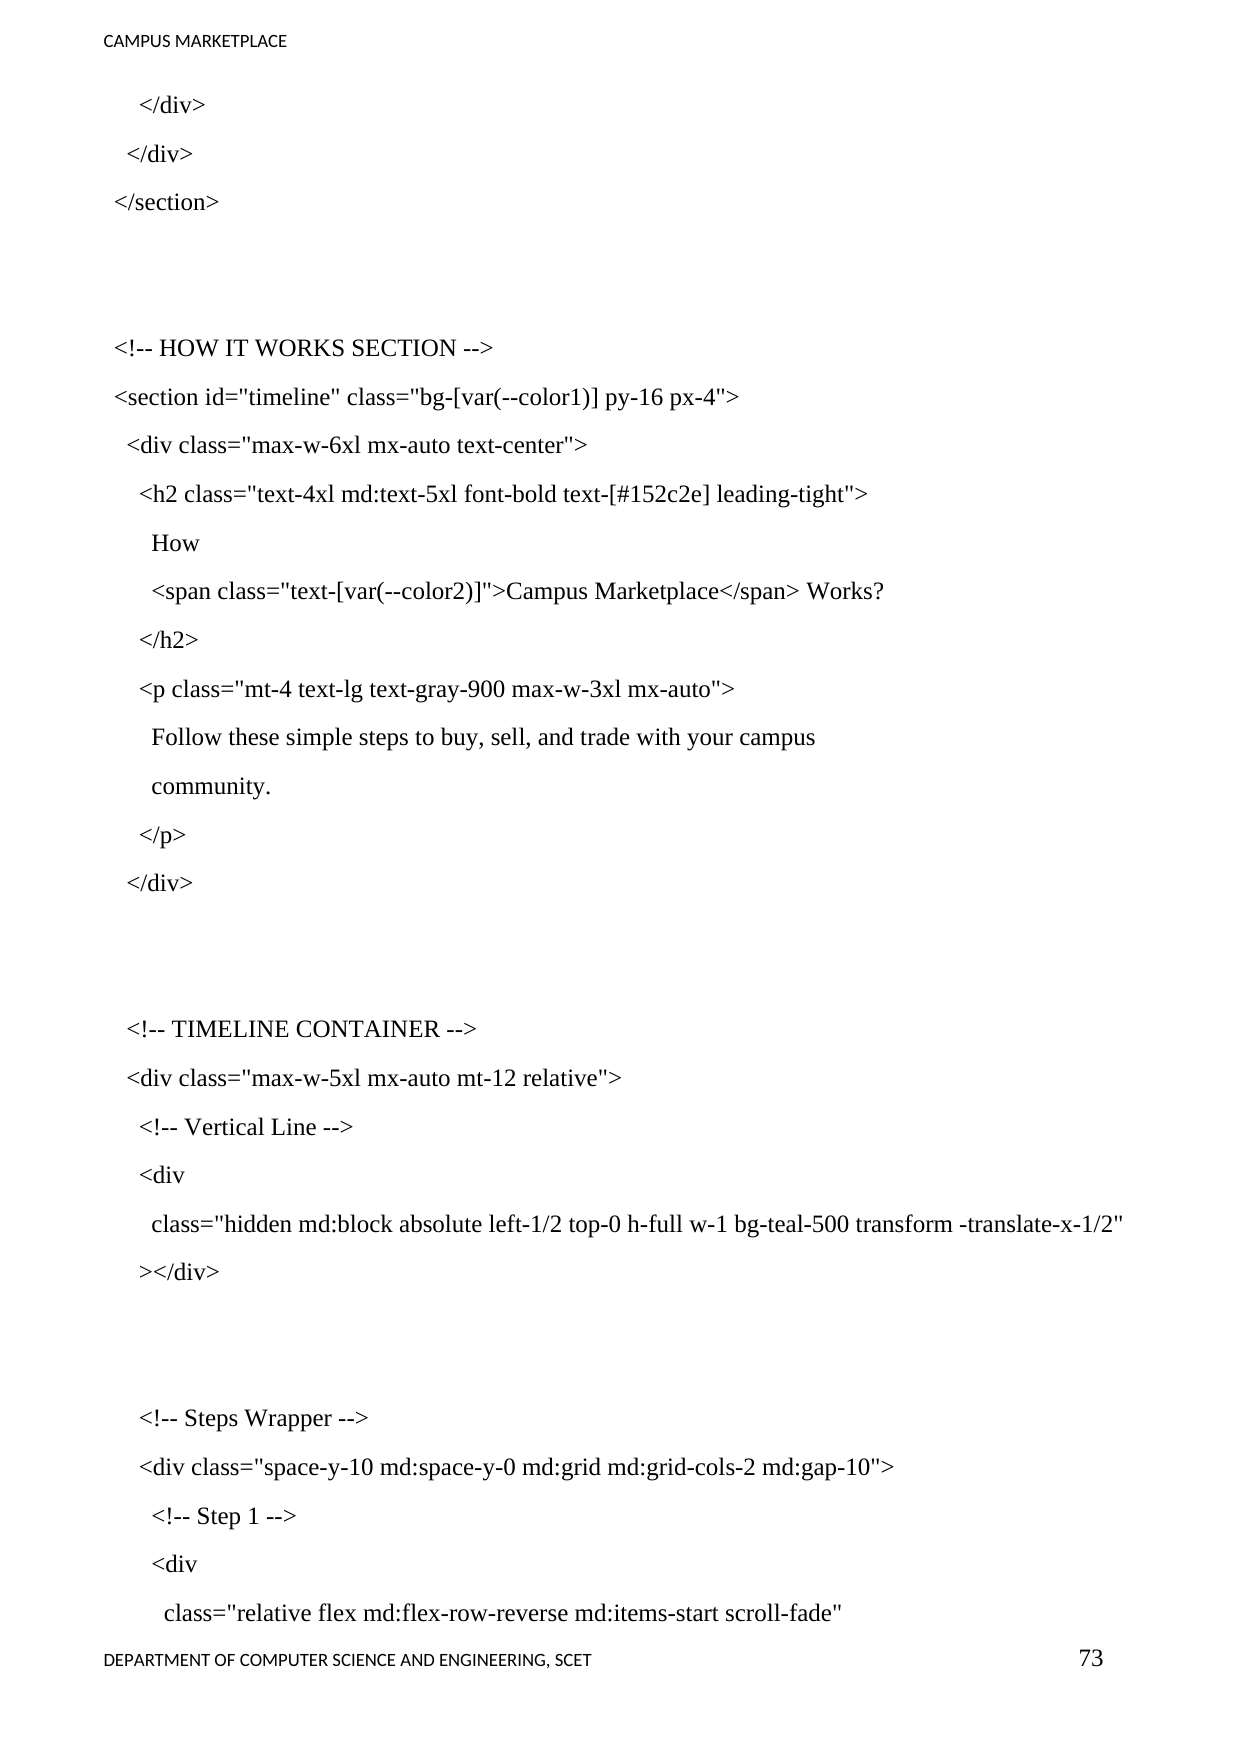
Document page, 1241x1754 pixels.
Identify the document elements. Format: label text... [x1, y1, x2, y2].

text Follow these simple steps to buy, sell, and trade with your campus [89, 722, 1139, 751]
text <!-- Steps Wrapper --> [89, 1403, 1139, 1432]
text </div> [89, 139, 1139, 167]
text class="relative flex md:flex-row-reverse md:items-start scroll-fade" [89, 1598, 1139, 1627]
text <div class="max-w-5xl mx-auto mt-12 relative"> [89, 1063, 1139, 1092]
text <!-- Vertical Line --> [89, 1112, 1139, 1140]
text </div> [89, 868, 1139, 897]
text <section id="timeline" class="bg-[var(--color1)] py-16 px-4"> [89, 382, 1139, 411]
text <p class="mt-4 text-lg text-gray-900 max-w-3xl mx-auto"> [89, 674, 1139, 702]
text <div class="max-w-6xl mx-auto text-center"> [89, 431, 1139, 459]
text How [89, 528, 1139, 557]
text </section> [89, 187, 1139, 216]
text <div [89, 1549, 1139, 1578]
text </p> [89, 820, 1139, 848]
text class="hidden md:block absolute left-1/2 top-0 h-full w-1 bg-teal-500 transform -translate-x-1/2" [89, 1209, 1139, 1238]
text </div> [89, 90, 1139, 119]
text community. [89, 771, 1139, 800]
text <!-- TIMELINE CONTAINER --> [89, 1014, 1139, 1043]
text ></div> [89, 1257, 1139, 1286]
text <div class="space-y-10 md:space-y-0 md:grid md:grid-cols-2 md:gap-10"> [89, 1452, 1139, 1481]
text </h2> [89, 625, 1139, 654]
text <!-- Step 1 --> [89, 1501, 1139, 1529]
text <div [89, 1160, 1139, 1189]
text <span class="text-[var(--color2)]">Campus Marketplace</span> Works? [89, 576, 1139, 605]
text <!-- HOW IT WORKS SECTION --> [89, 333, 1139, 362]
text <h2 class="text-4xl md:text-5xl font-bold text-[#152c2e] leading-tight"> [89, 479, 1139, 508]
